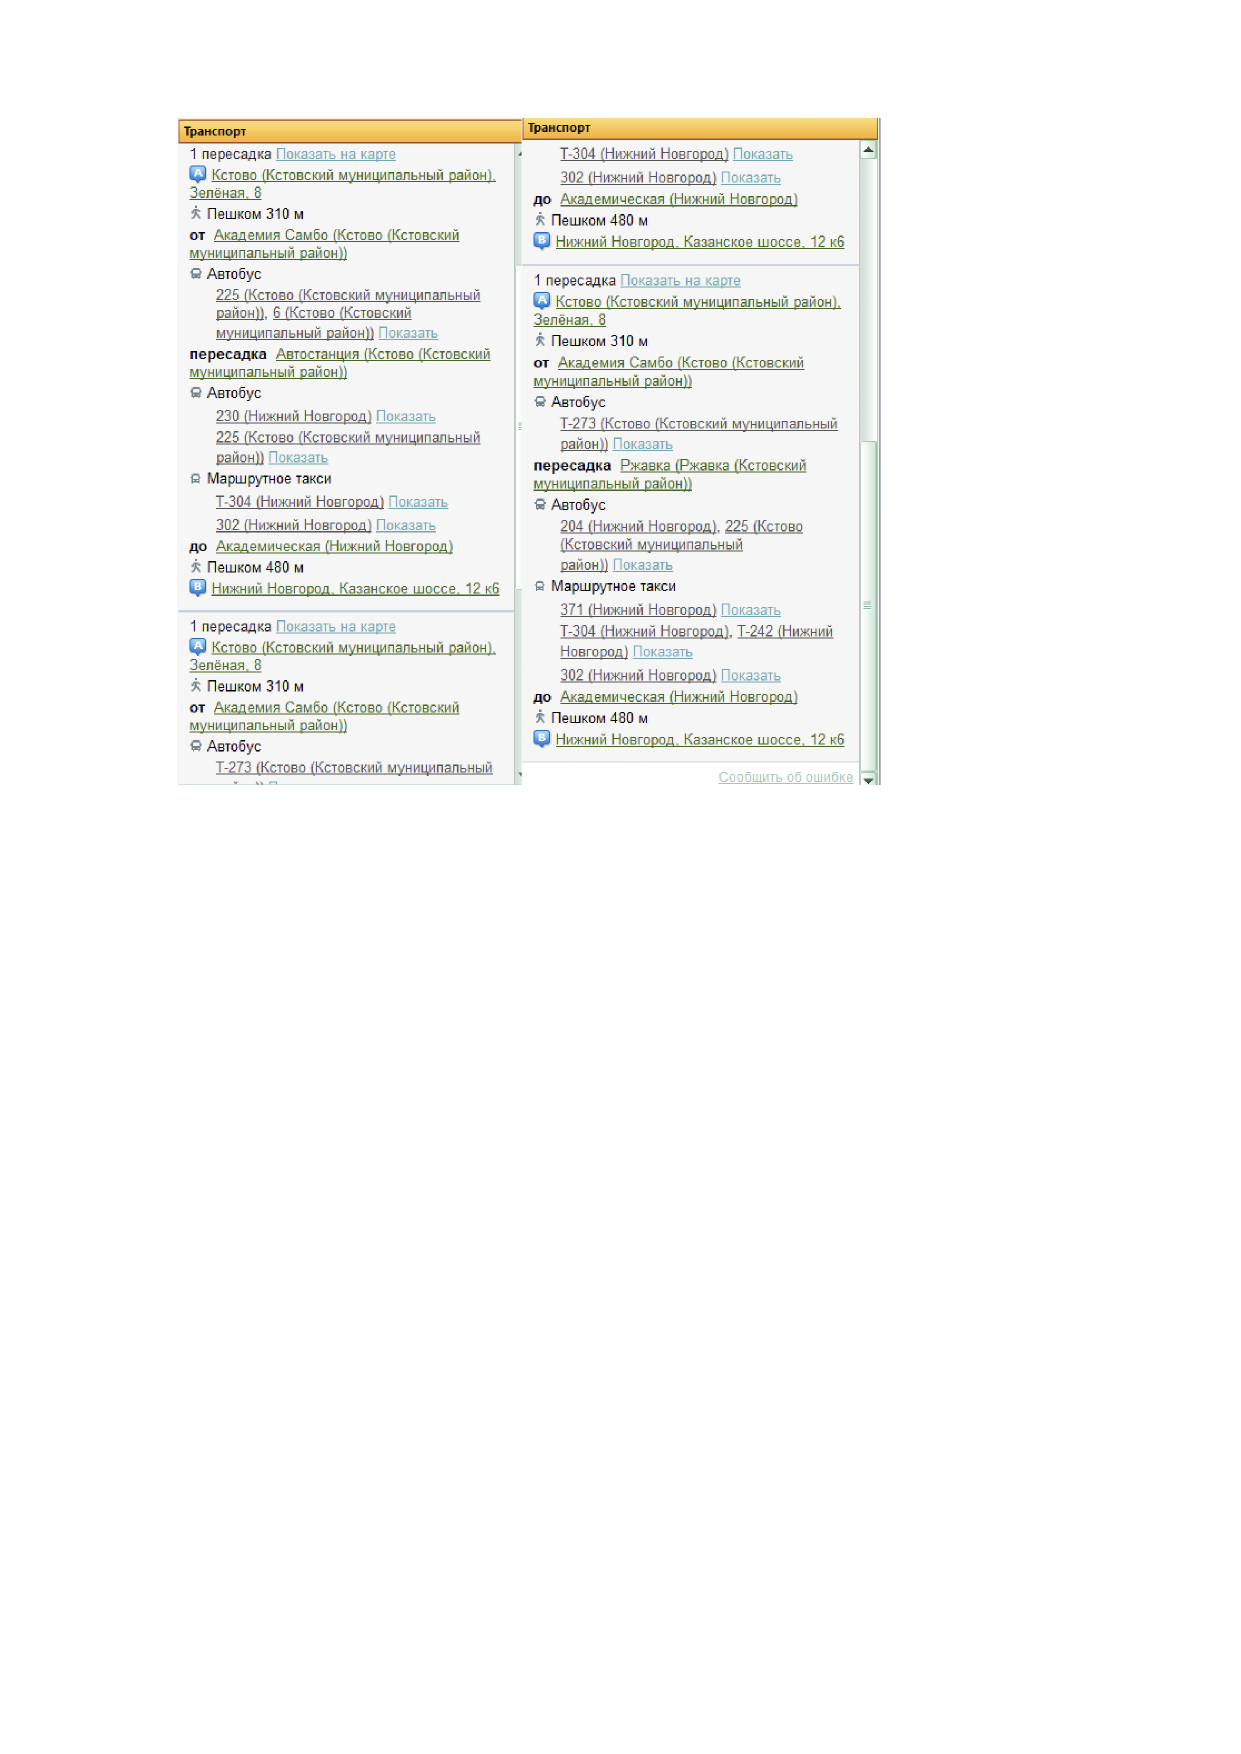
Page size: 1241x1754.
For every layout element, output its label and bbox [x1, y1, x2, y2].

picture [177, 118, 881, 785]
